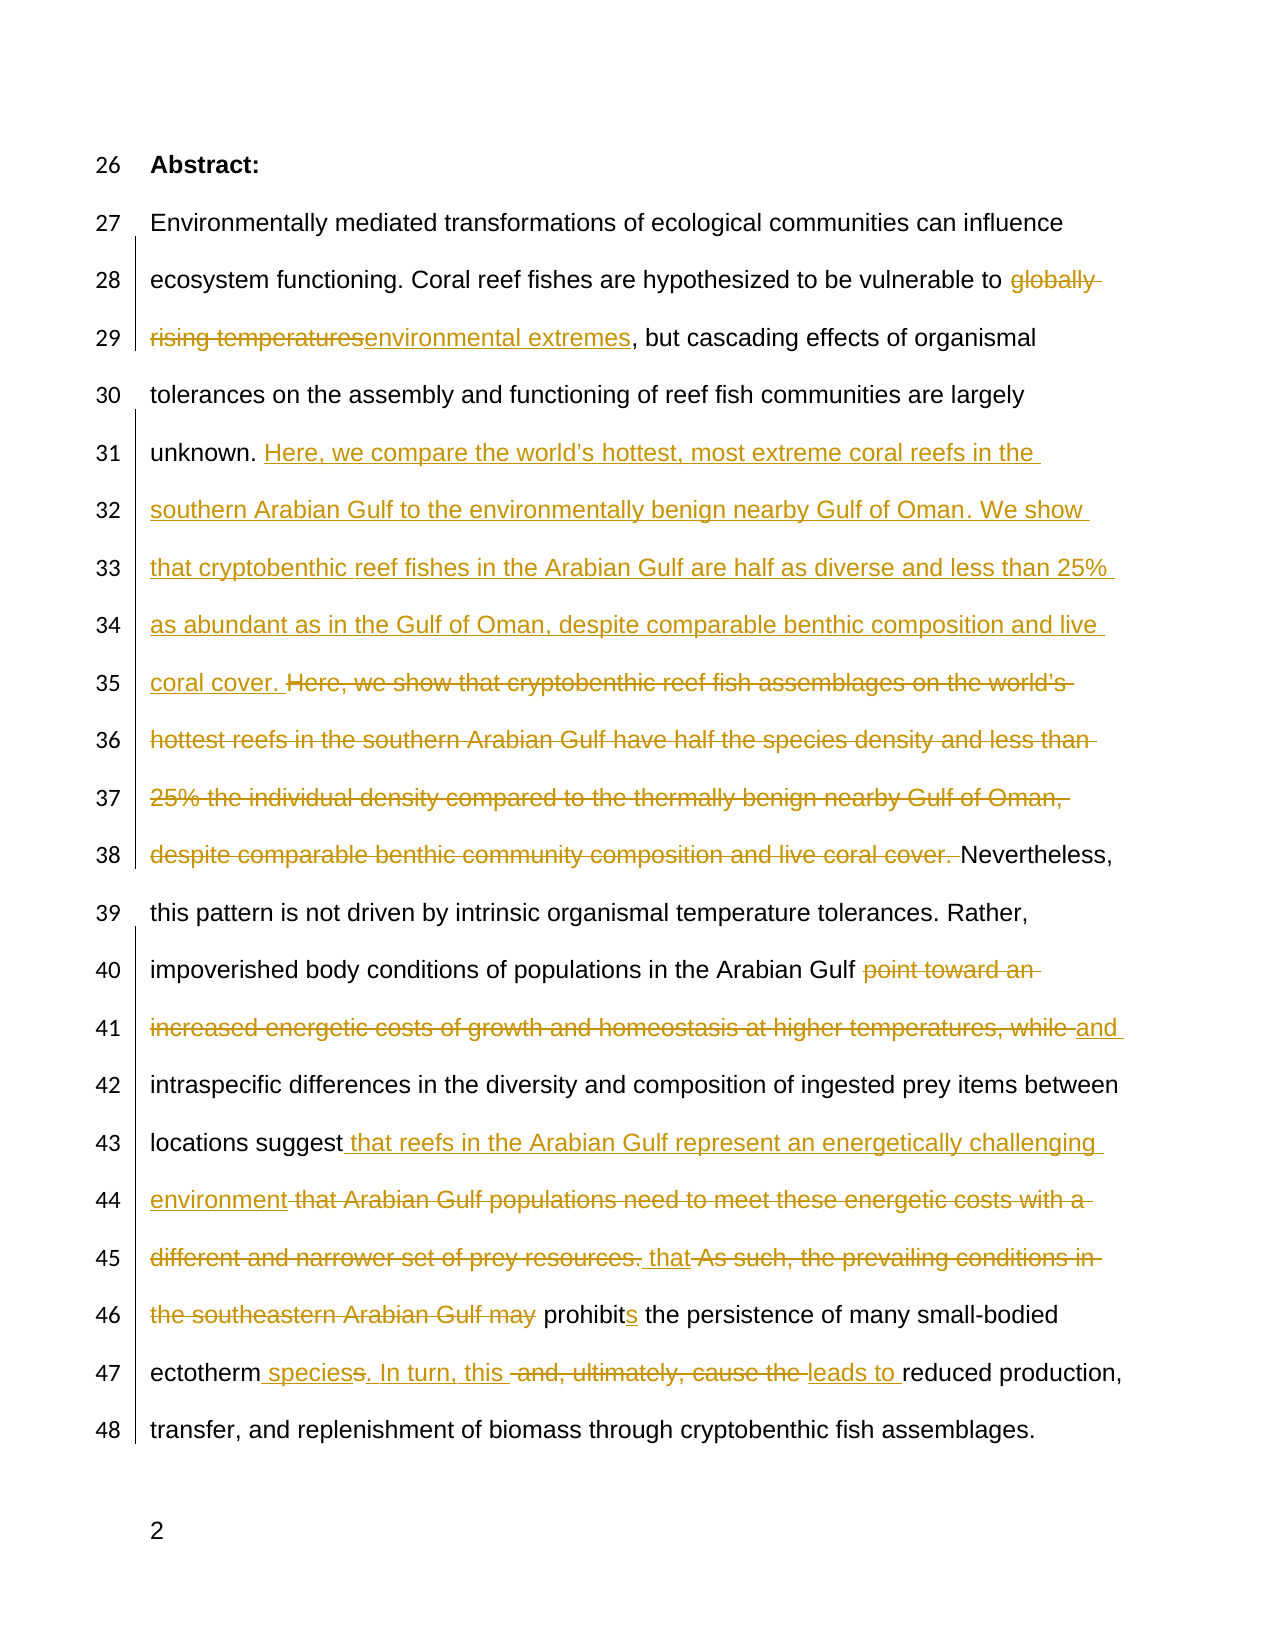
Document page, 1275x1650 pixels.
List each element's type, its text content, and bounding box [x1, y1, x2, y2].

text Abstract: [150, 150, 1125, 179]
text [150, 207, 1125, 1444]
